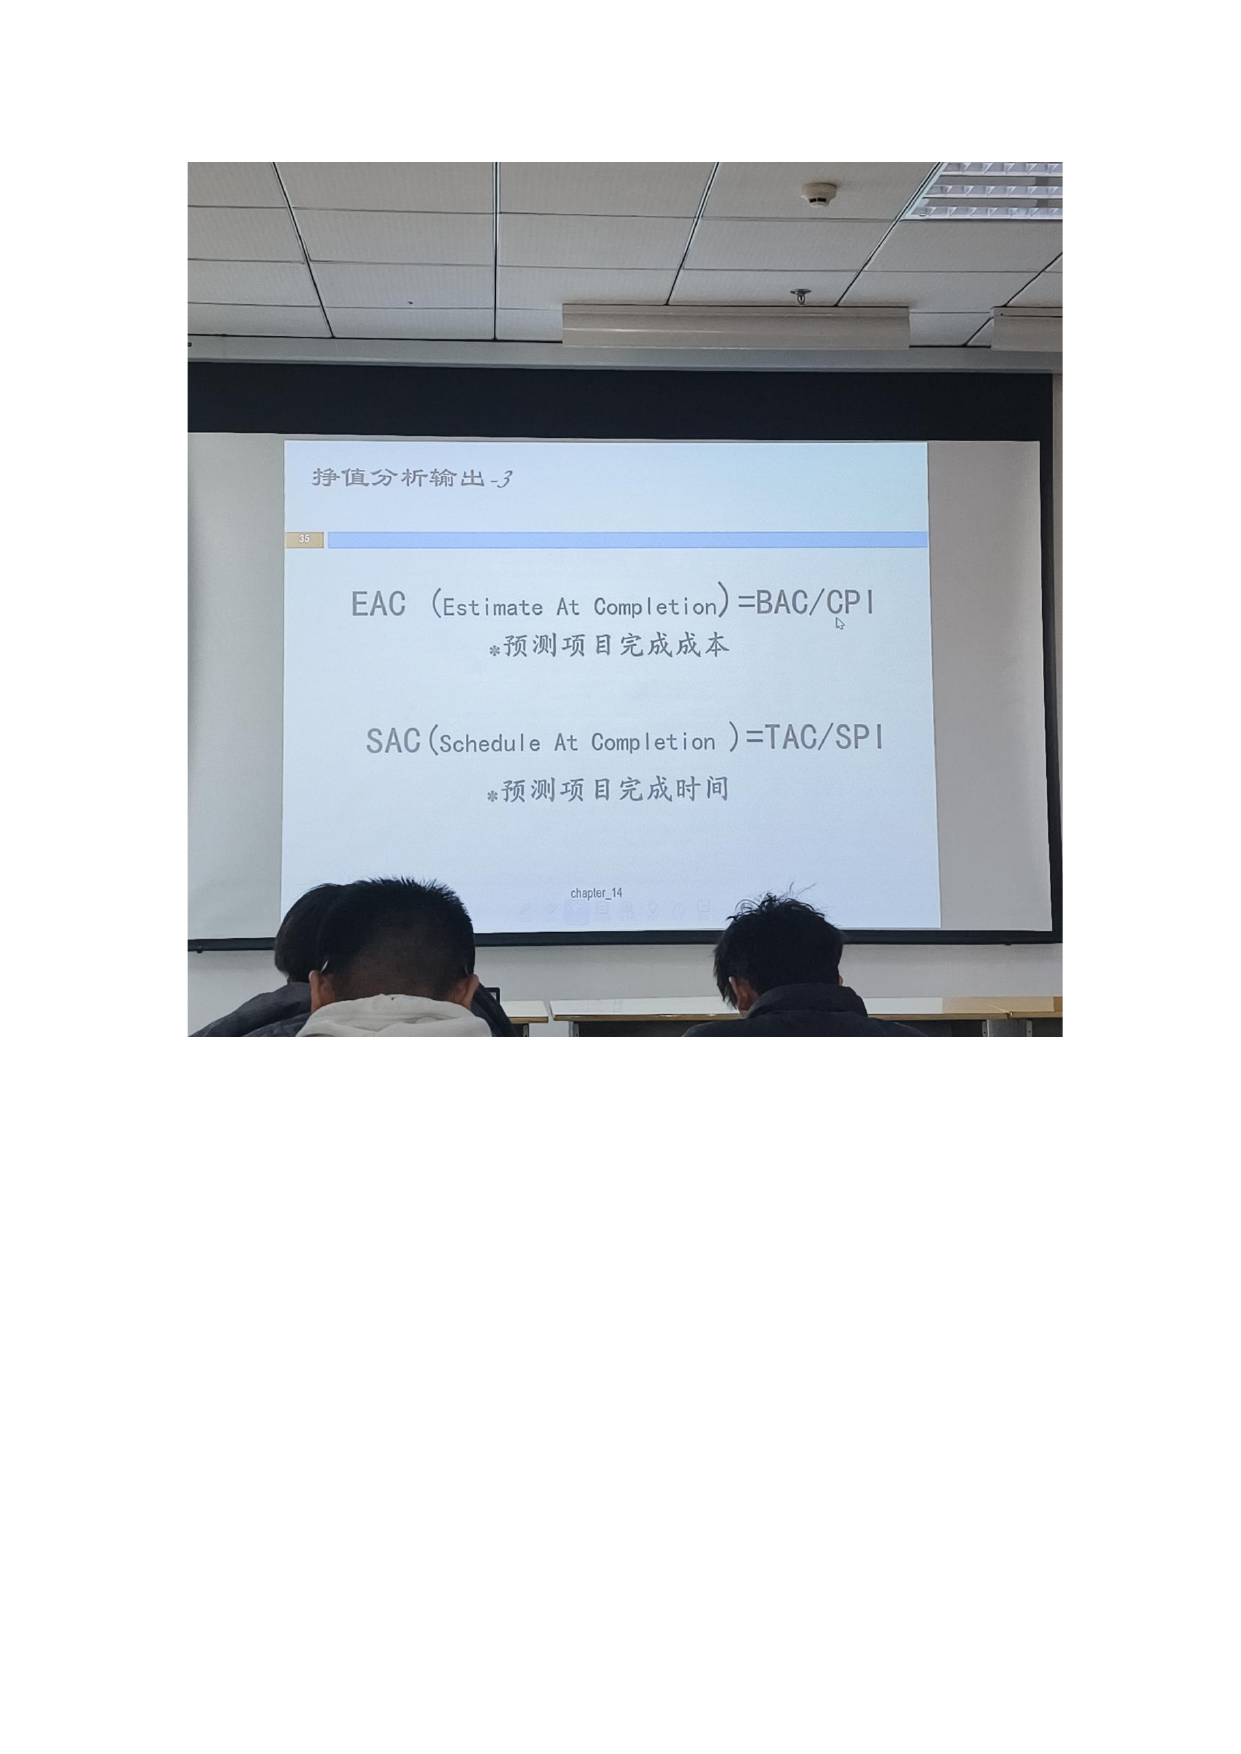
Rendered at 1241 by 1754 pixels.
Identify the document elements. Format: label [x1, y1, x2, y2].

picture [187, 162, 1063, 1037]
